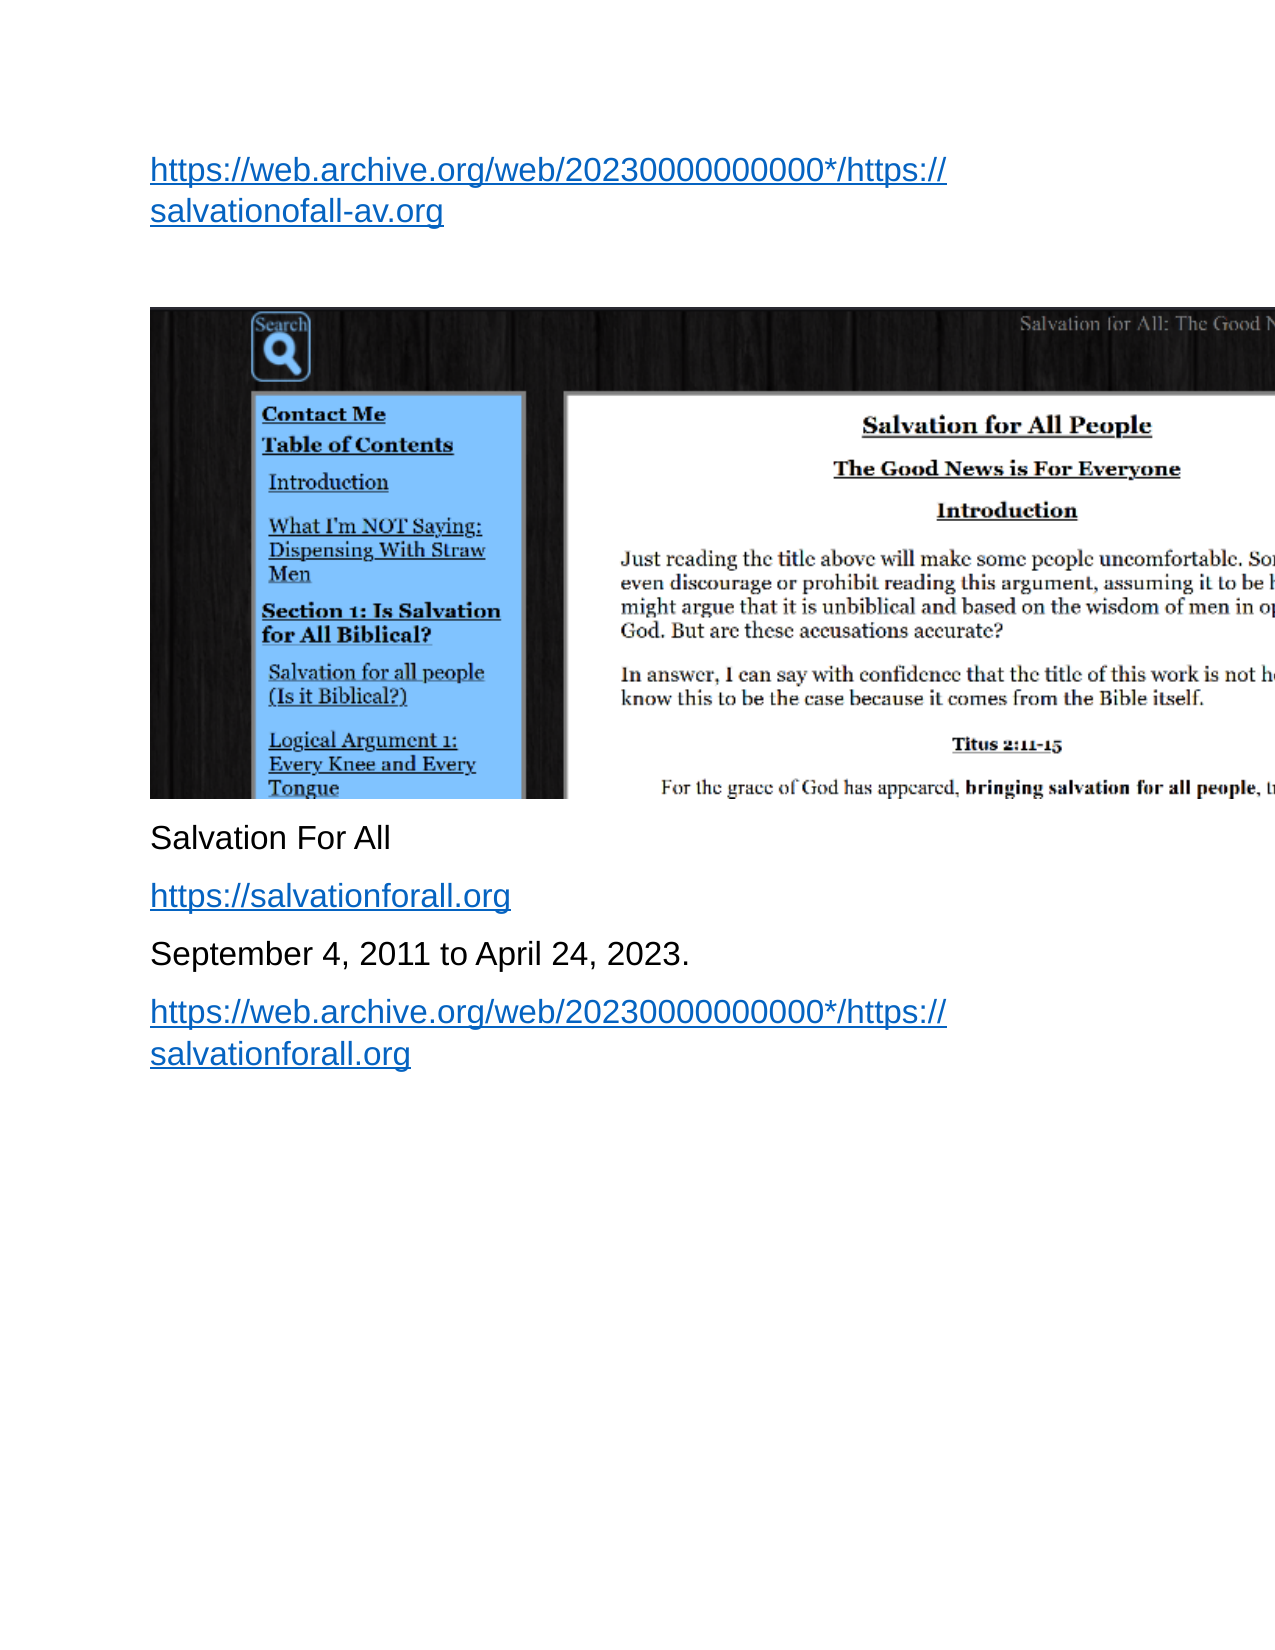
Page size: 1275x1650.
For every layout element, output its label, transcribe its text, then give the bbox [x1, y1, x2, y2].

text https://web.archive.org/web/20230000000000*/https://salvationofall-av.org [150, 150, 1125, 230]
text https://salvationforall.org [150, 876, 1125, 914]
text September 4, 2011 to April 24, 2023. [150, 934, 1125, 973]
picture [150, 307, 1275, 799]
text https://web.archive.org/web/20230000000000*/https://salvationforall.org [150, 992, 1125, 1072]
text Salvation For All [150, 818, 1125, 856]
